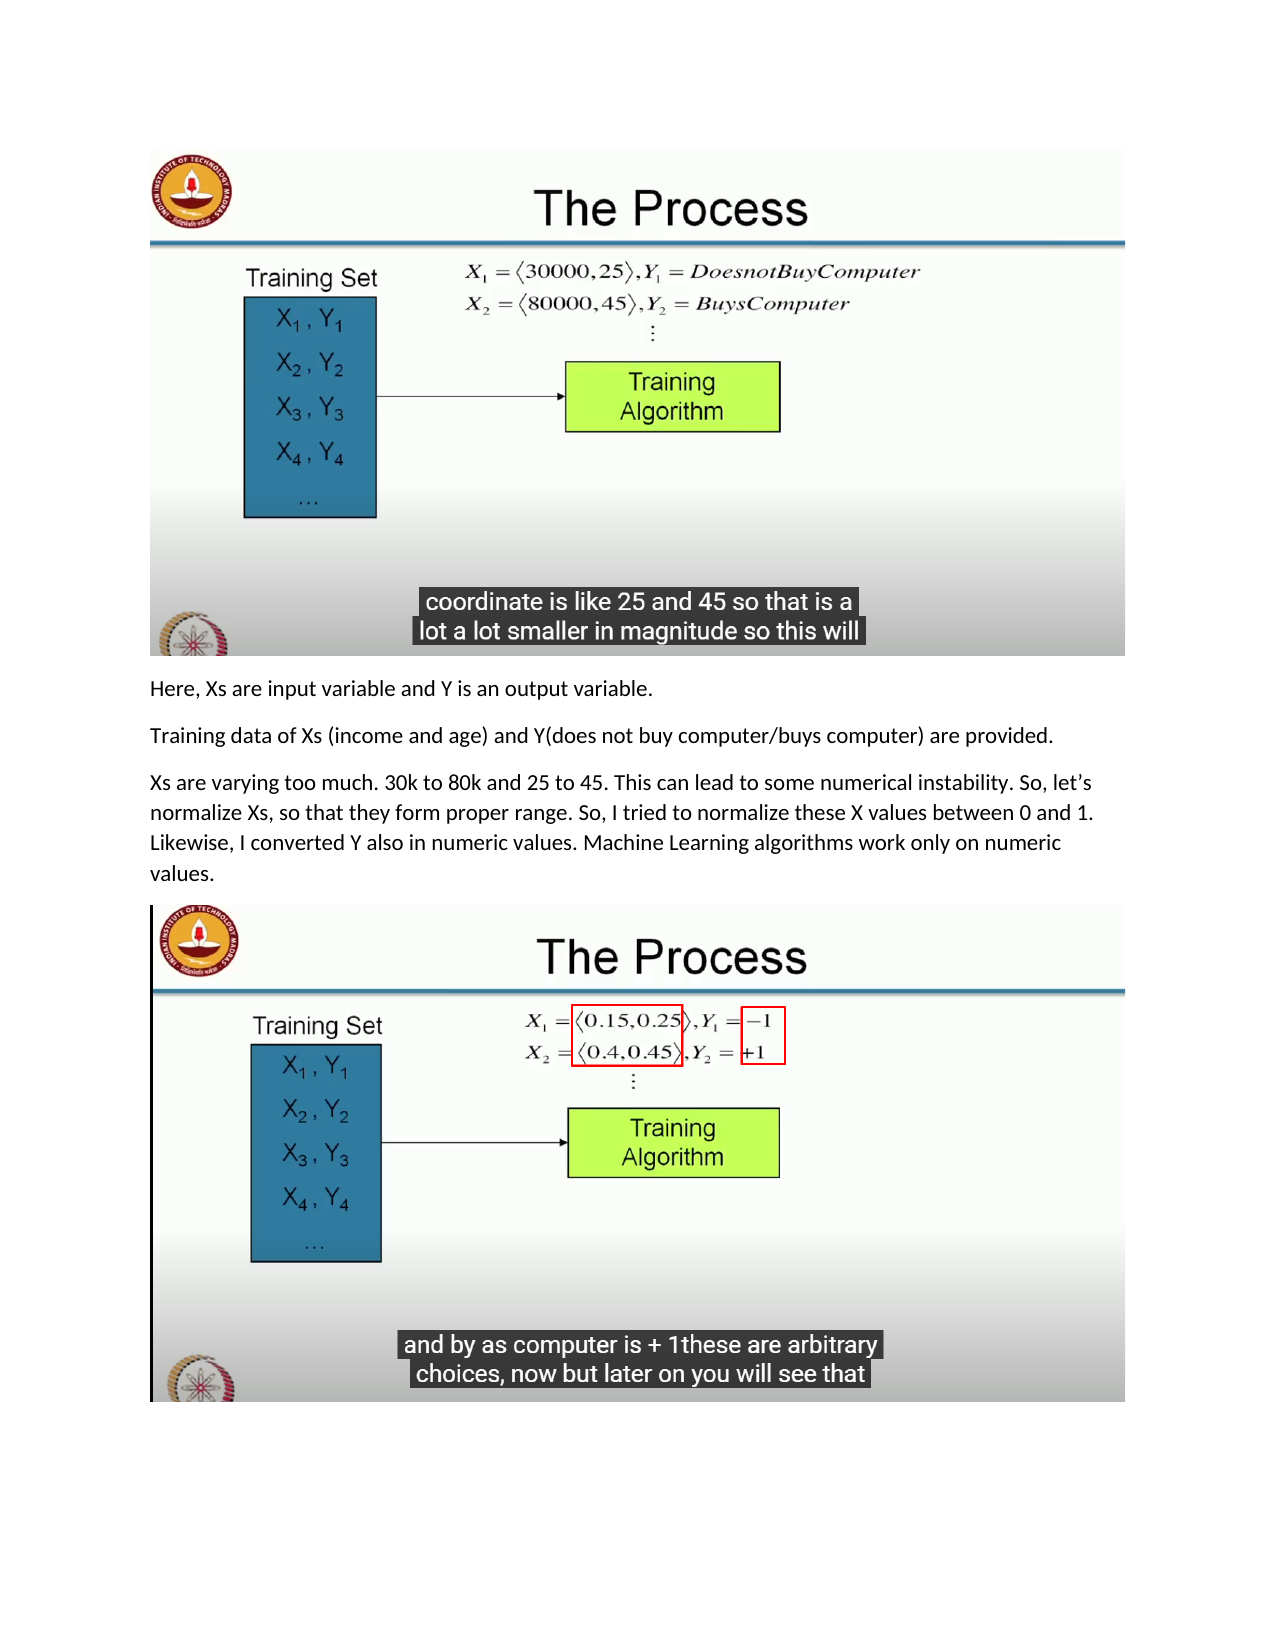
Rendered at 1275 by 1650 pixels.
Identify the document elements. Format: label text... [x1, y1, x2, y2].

text Xs are varying too much. 30k to 80k and 25 to 45. This can lead to some numerical instability. So, let’s normalize Xs, so that they form proper range. So, I tried to normalize these X values between 0 and 1. Likewise, I converted Y also in numeric values. Machine Learning algorithms work only on numeric values. [150, 768, 1125, 887]
text Here, Xs are input variable and Y is an output variable. [150, 674, 1125, 702]
picture [150, 905, 1125, 1402]
text Training data of Xs (income and age) and Y(does not buy computer/buys computer) are provided. [150, 721, 1125, 749]
picture [150, 150, 1125, 656]
